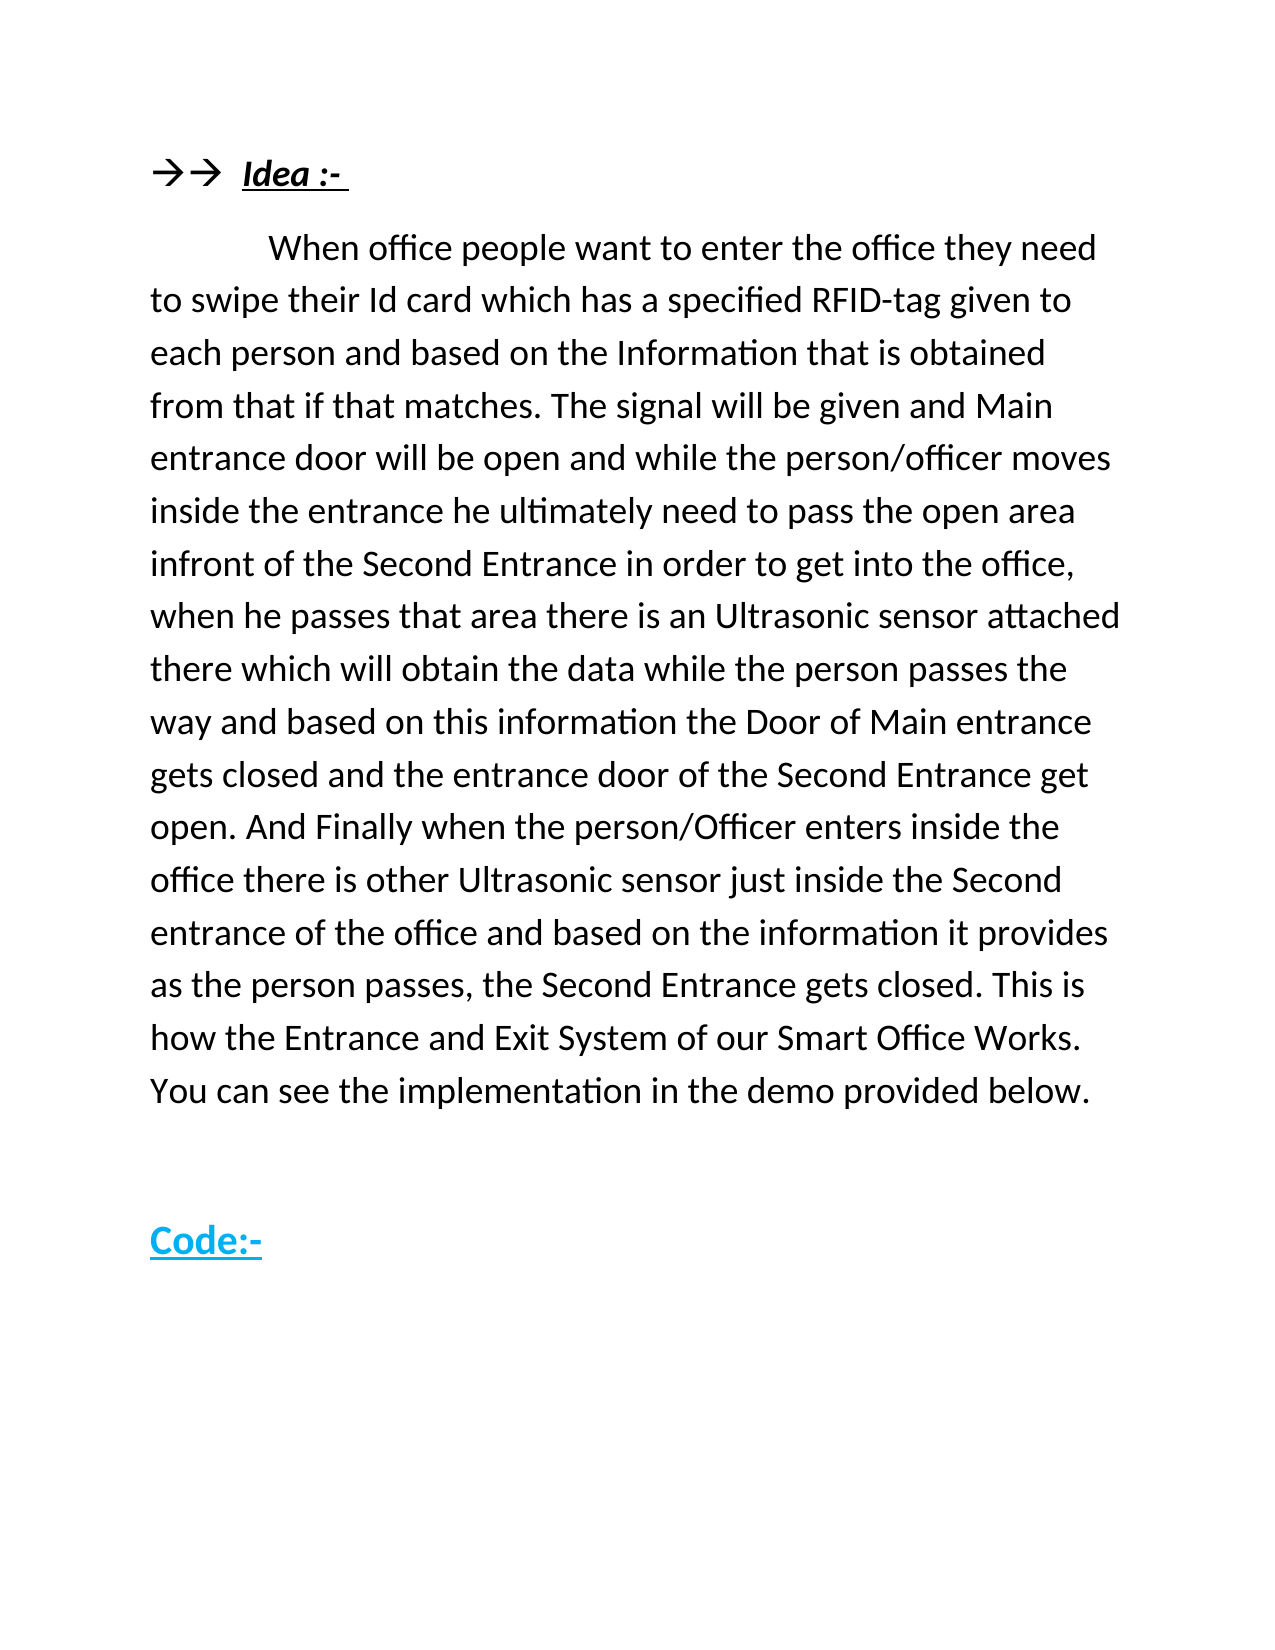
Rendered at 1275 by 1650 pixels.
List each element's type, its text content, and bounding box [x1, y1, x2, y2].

text Code:- [150, 1214, 1125, 1265]
text Idea :- [150, 150, 1125, 196]
text When office people want to enter the office they need to swipe their Id card which has a specified RFID-tag given to each person and based on the Information that is obtained from that if that matches. The signal will be given and Main entrance door will be open and while the person/officer moves inside the entrance he ultimately need to pass the open area infront of the Second Entrance in order to get into the office, when he passes that area there is an Ultrasonic sensor attached there which will obtain the data while the person passes the way and based on this information the Door of Main entrance gets closed and the entrance door of the Second Entrance get open. And Finally when the person/Officer enters inside the office there is other Ultrasonic sensor just inside the Second entrance of the office and based on the information it provides as the person passes, the Second Entrance gets closed. This is how the Entrance and Exit System of our Smart Office Works. You can see the implementation in the demo provided below. [150, 223, 1125, 1113]
